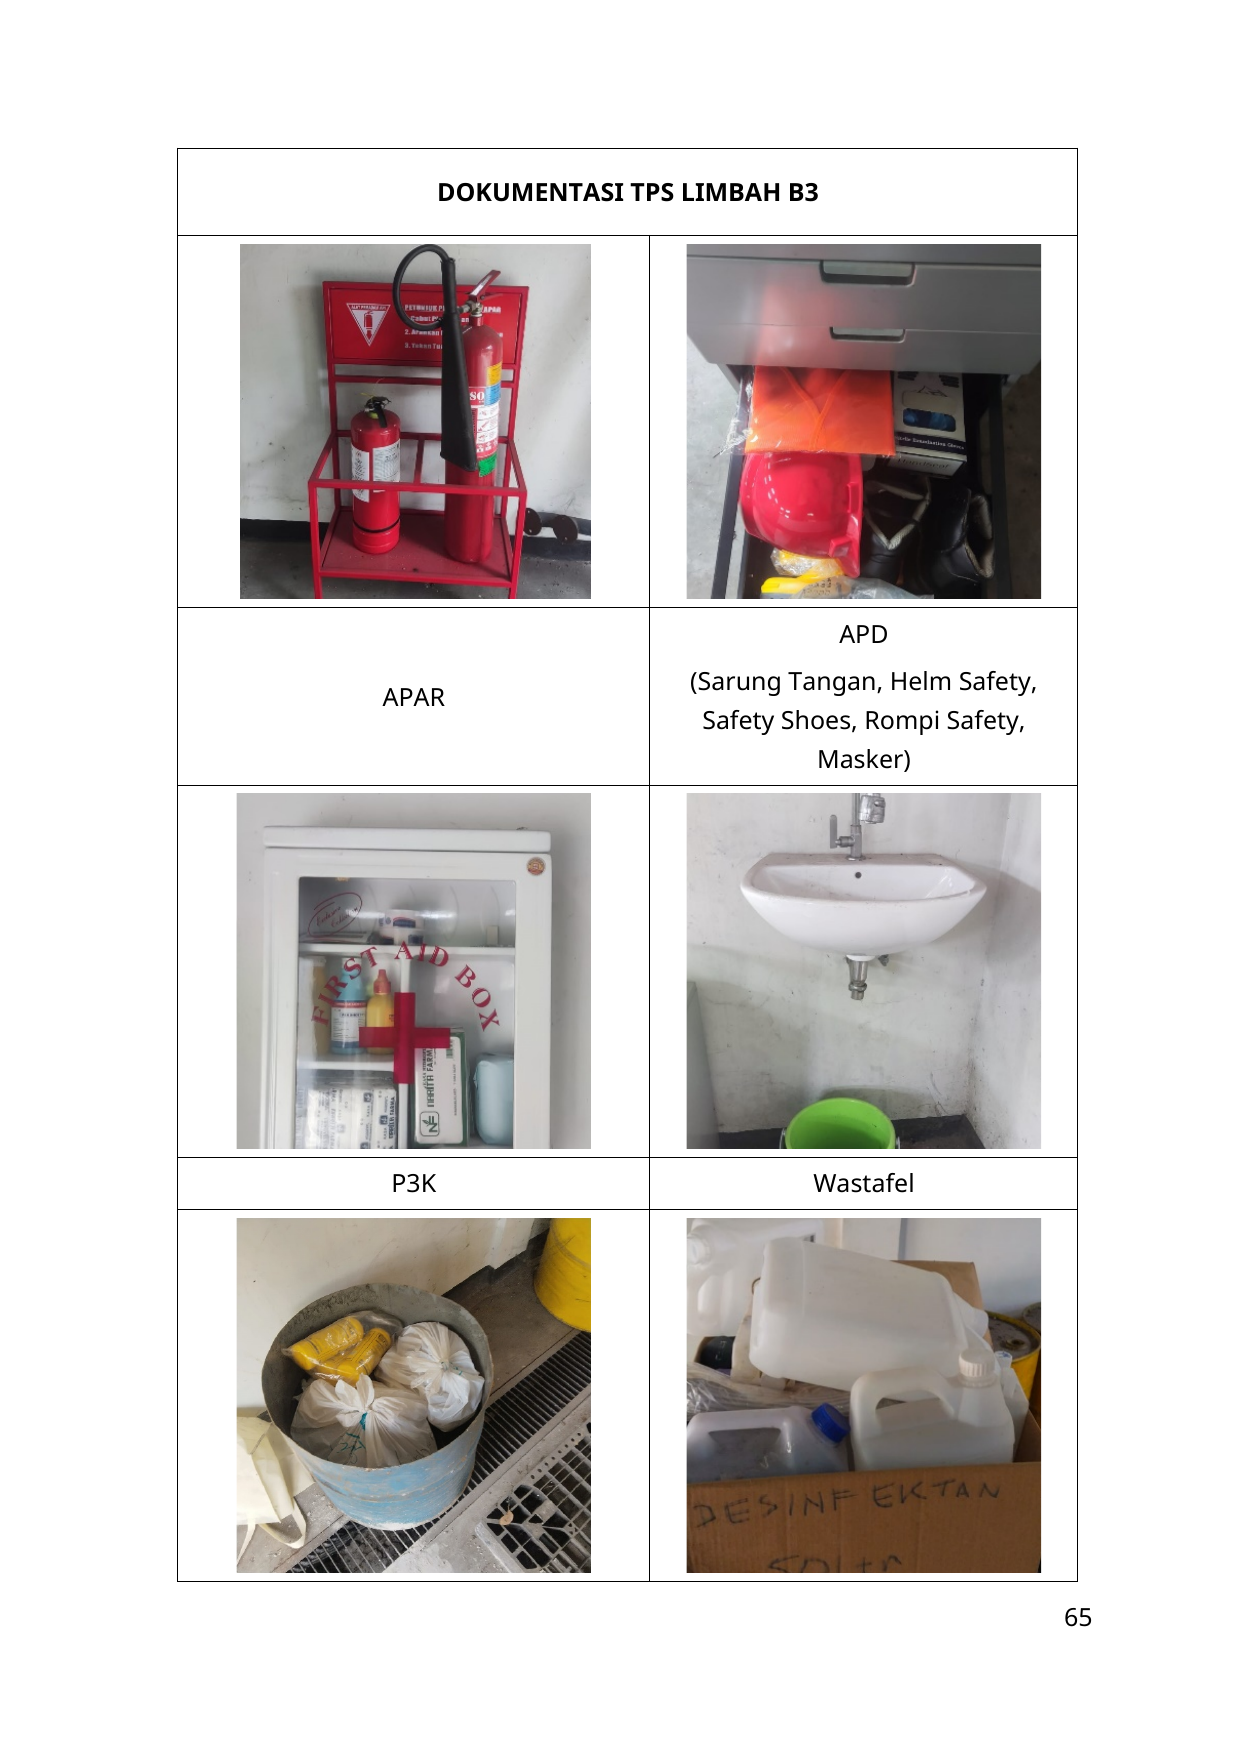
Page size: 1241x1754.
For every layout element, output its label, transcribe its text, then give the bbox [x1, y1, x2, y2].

table_cell [178, 786, 649, 1157]
table_cell [650, 236, 1077, 607]
table_cell [650, 786, 1077, 1157]
table_cell P3K [178, 1158, 649, 1209]
picture [686, 1218, 1042, 1573]
picture [686, 793, 1042, 1149]
table_cell [178, 236, 649, 607]
picture [236, 1218, 591, 1573]
table_cell APAR [178, 608, 649, 784]
table_cell [178, 1210, 649, 1581]
table_cell [650, 1210, 1077, 1581]
table_header DOKUMENTASI TPS LIMBAH B3 [178, 149, 1077, 235]
picture [239, 244, 591, 599]
picture [686, 244, 1042, 599]
picture [236, 793, 591, 1149]
table_cell Wastafel [650, 1158, 1077, 1209]
table_cell APD (Sarung Tangan, Helm Safety, Safety Shoes, Rompi Safety, Masker) [650, 608, 1077, 784]
